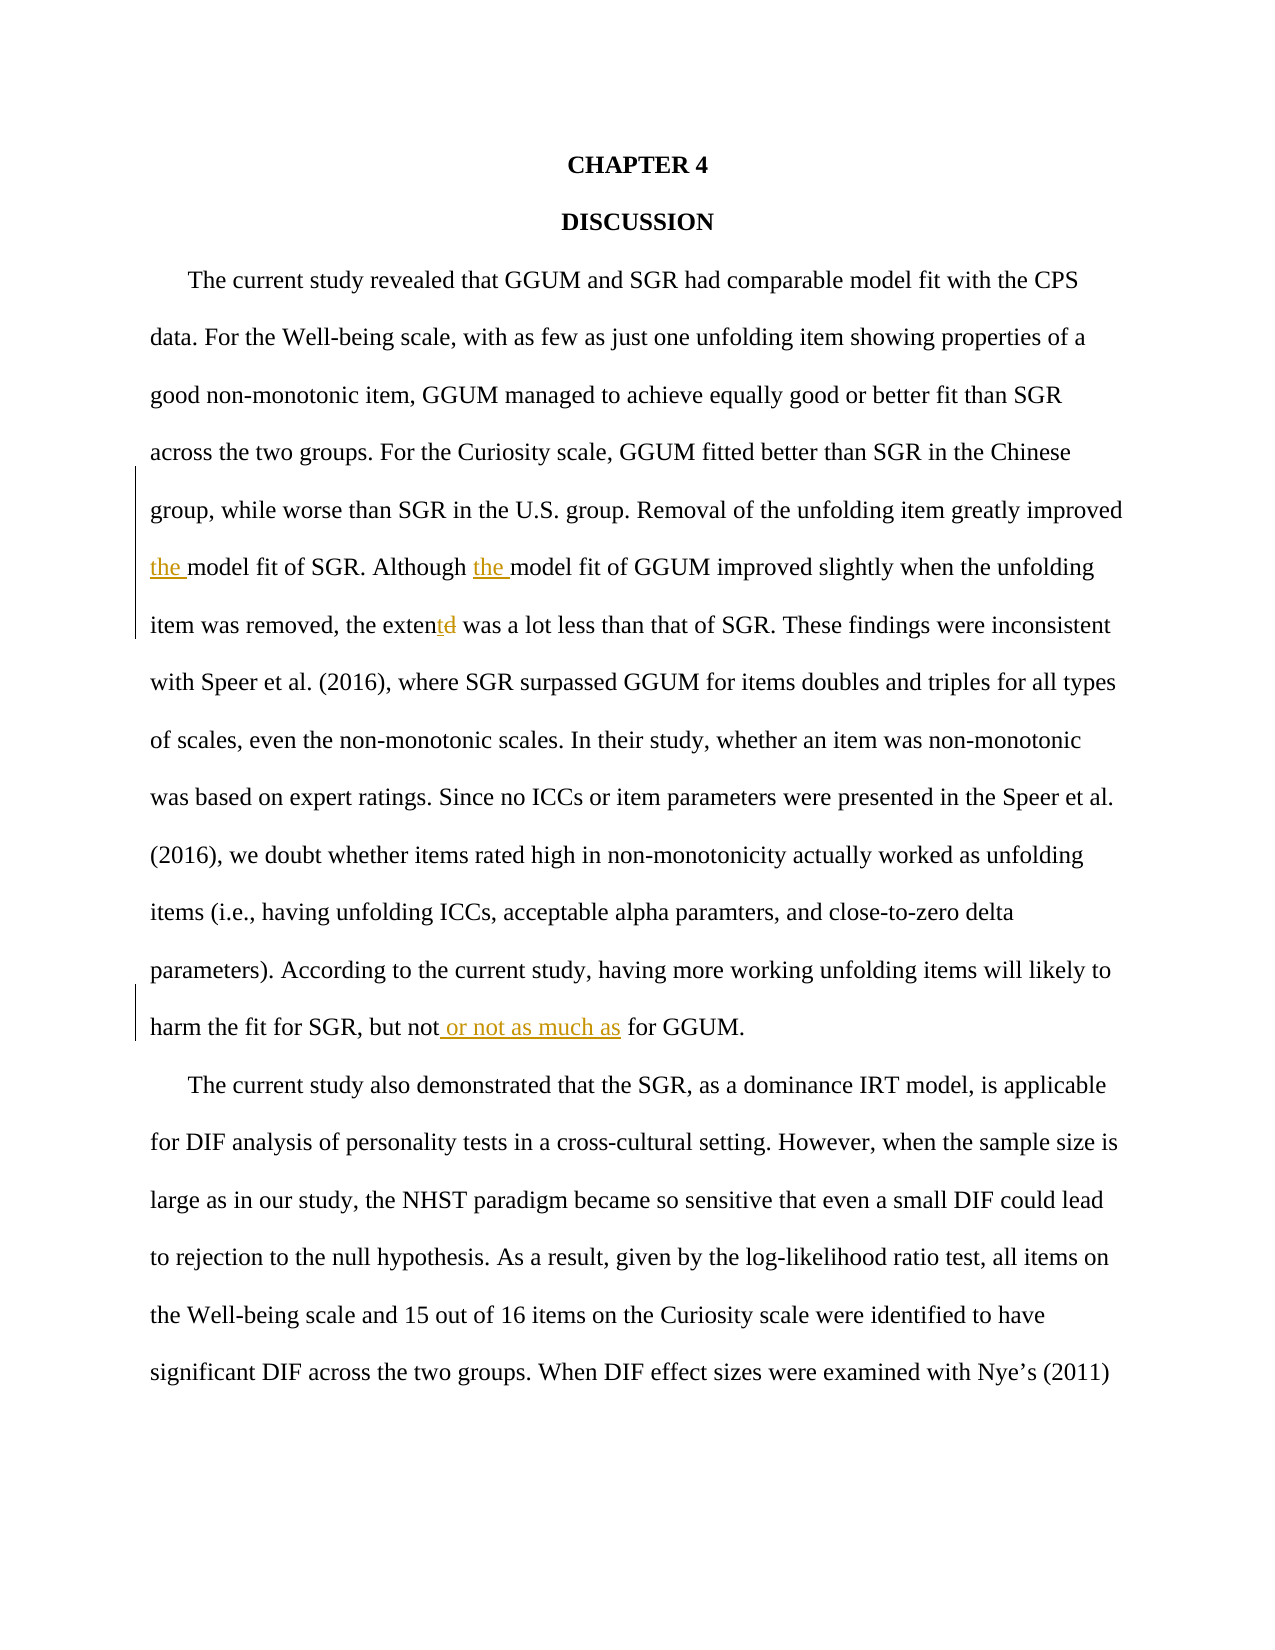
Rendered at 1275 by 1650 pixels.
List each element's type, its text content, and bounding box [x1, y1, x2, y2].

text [150, 1070, 1125, 1386]
text DISCUSSION [150, 207, 1125, 236]
text CHAPTER 4 [150, 150, 1125, 179]
text The current study revealed that GGUM and SGR had comparable model fit with the CPS data. For the Well-being scale, with as few as just one unfolding item showing properties of a good non-monotonic item, GGUM managed to achieve equally good or better fit than SGR across the two groups. For the Curiosity scale, GGUM fitted better than SGR in the Chinese group, while worse than SGR in the U.S. group. Removal of the unfolding item greatly improved model fit of SGR. Although model fit of GGUM improved slightly when the unfolding item was removed, the exten was a lot less than that of SGR. These findings were inconsistent with Speer et al. (2016), where SGR surpassed GGUM for items doubles and triples for all types of scales, even the non-monotonic scales. In their study, whether an item was non-monotonic was based on expert ratings. Since no ICCs or item parameters were presented in the Speer et al. (2016), we doubt whether items rated high in non-monotonicity actually worked as unfolding items (i.e., having unfolding ICCs, acceptable alpha paramters, and close-to-zero delta parameters). According to the current study, having more working unfolding items will likely to harm the fit for SGR, but not for GGUM. [150, 265, 1125, 1041]
